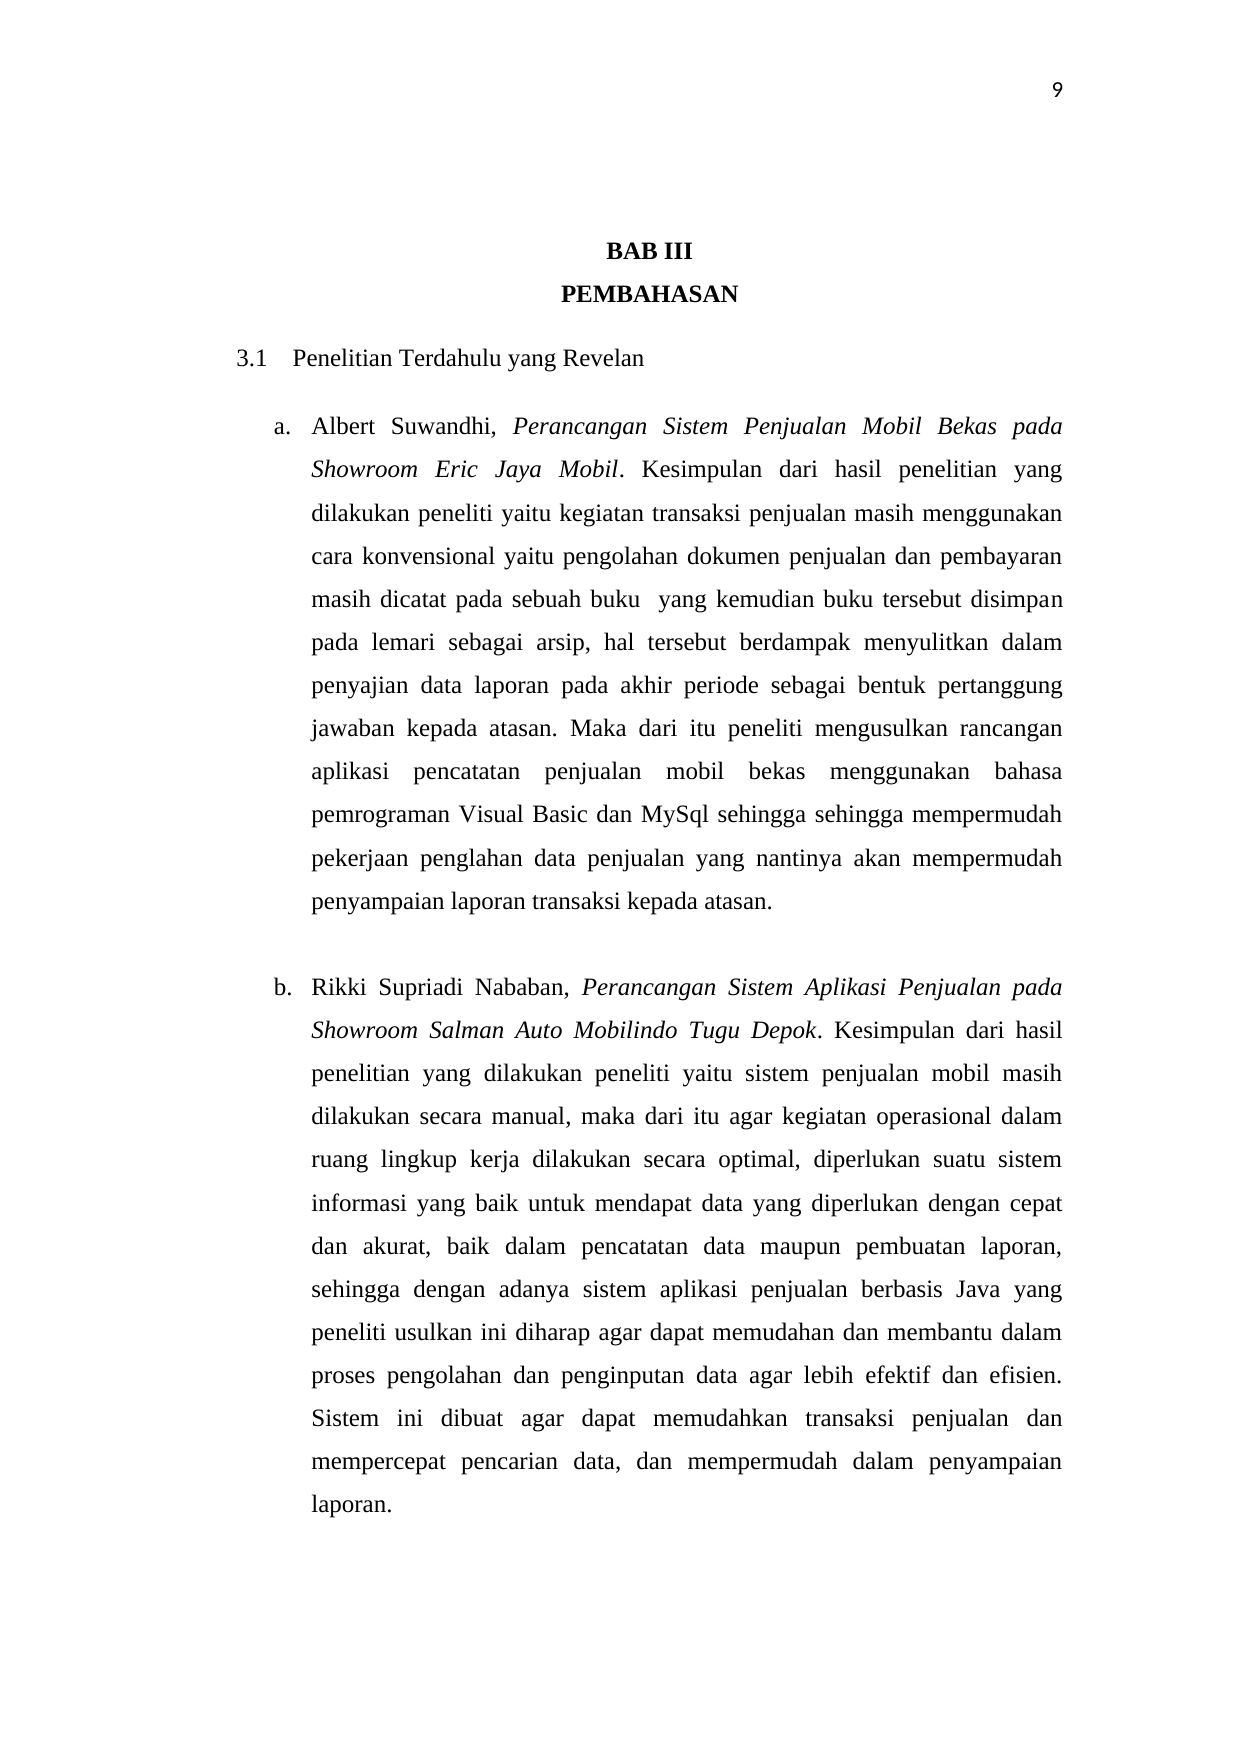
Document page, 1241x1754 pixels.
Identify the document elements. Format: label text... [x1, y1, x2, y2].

list Rikki Supriadi Nababan, Perancangan Sistem Aplikasi Penjualan pada Showroom Salman Auto Mobilindo Tugu Depok. Kesimpulan dari hasil penelitian yang dilakukan peneliti yaitu sistem penjualan mobil masih dilakukan secara manual, maka dari itu agar kegiatan operasional dalam ruang lingkup kerja dilakukan secara optimal, diperlukan suatu sistem informasi yang baik untuk mendapat data yang diperlukan dengan cepat dan akurat, baik dalam pencatatan data maupun pembuatan laporan, sehingga dengan adanya sistem aplikasi penjualan berbasis Java yang peneliti usulkan ini diharap agar dapat memudahan dan membantu dalam proses pengolahan dan penginputan data agar lebih efektif dan efisien. Sistem ini dibuat agar dapat memudahkan transaksi penjualan dan mempercepat pencarian data, dan mempermudah dalam penyampaian laporan. [274, 972, 1063, 1518]
subtitle PEMBAHASAN [236, 279, 1063, 308]
text BAB III [236, 236, 1063, 265]
list Albert Suwandhi, Perancangan Sistem Penjualan Mobil Bekas pada Showroom Eric Jaya Mobil. Kesimpulan dari hasil penelitian yang dilakukan peneliti yaitu kegiatan transaksi penjualan masih menggunakan cara konvensional yaitu pengolahan dokumen penjualan dan pembayaran masih dicatat pada sebuah buku yang kemudian buku tersebut disimpan pada lemari sebagai arsip, hal tersebut berdampak menyulitkan dalam penyajian data laporan pada akhir periode sebagai bentuk pertanggung jawaban kepada atasan. Maka dari itu peneliti mengusulkan rancangan aplikasi pencatatan penjualan mobil bekas menggunakan bahasa pemrograman Visual Basic dan MySql sehingga sehingga mempermudah pekerjaan penglahan data penjualan yang nantinya akan mempermudah penyampaian laporan transaksi kepada atasan. [274, 411, 1063, 914]
subtitle Penelitian Terdahulu yang Revelan [236, 343, 1063, 372]
